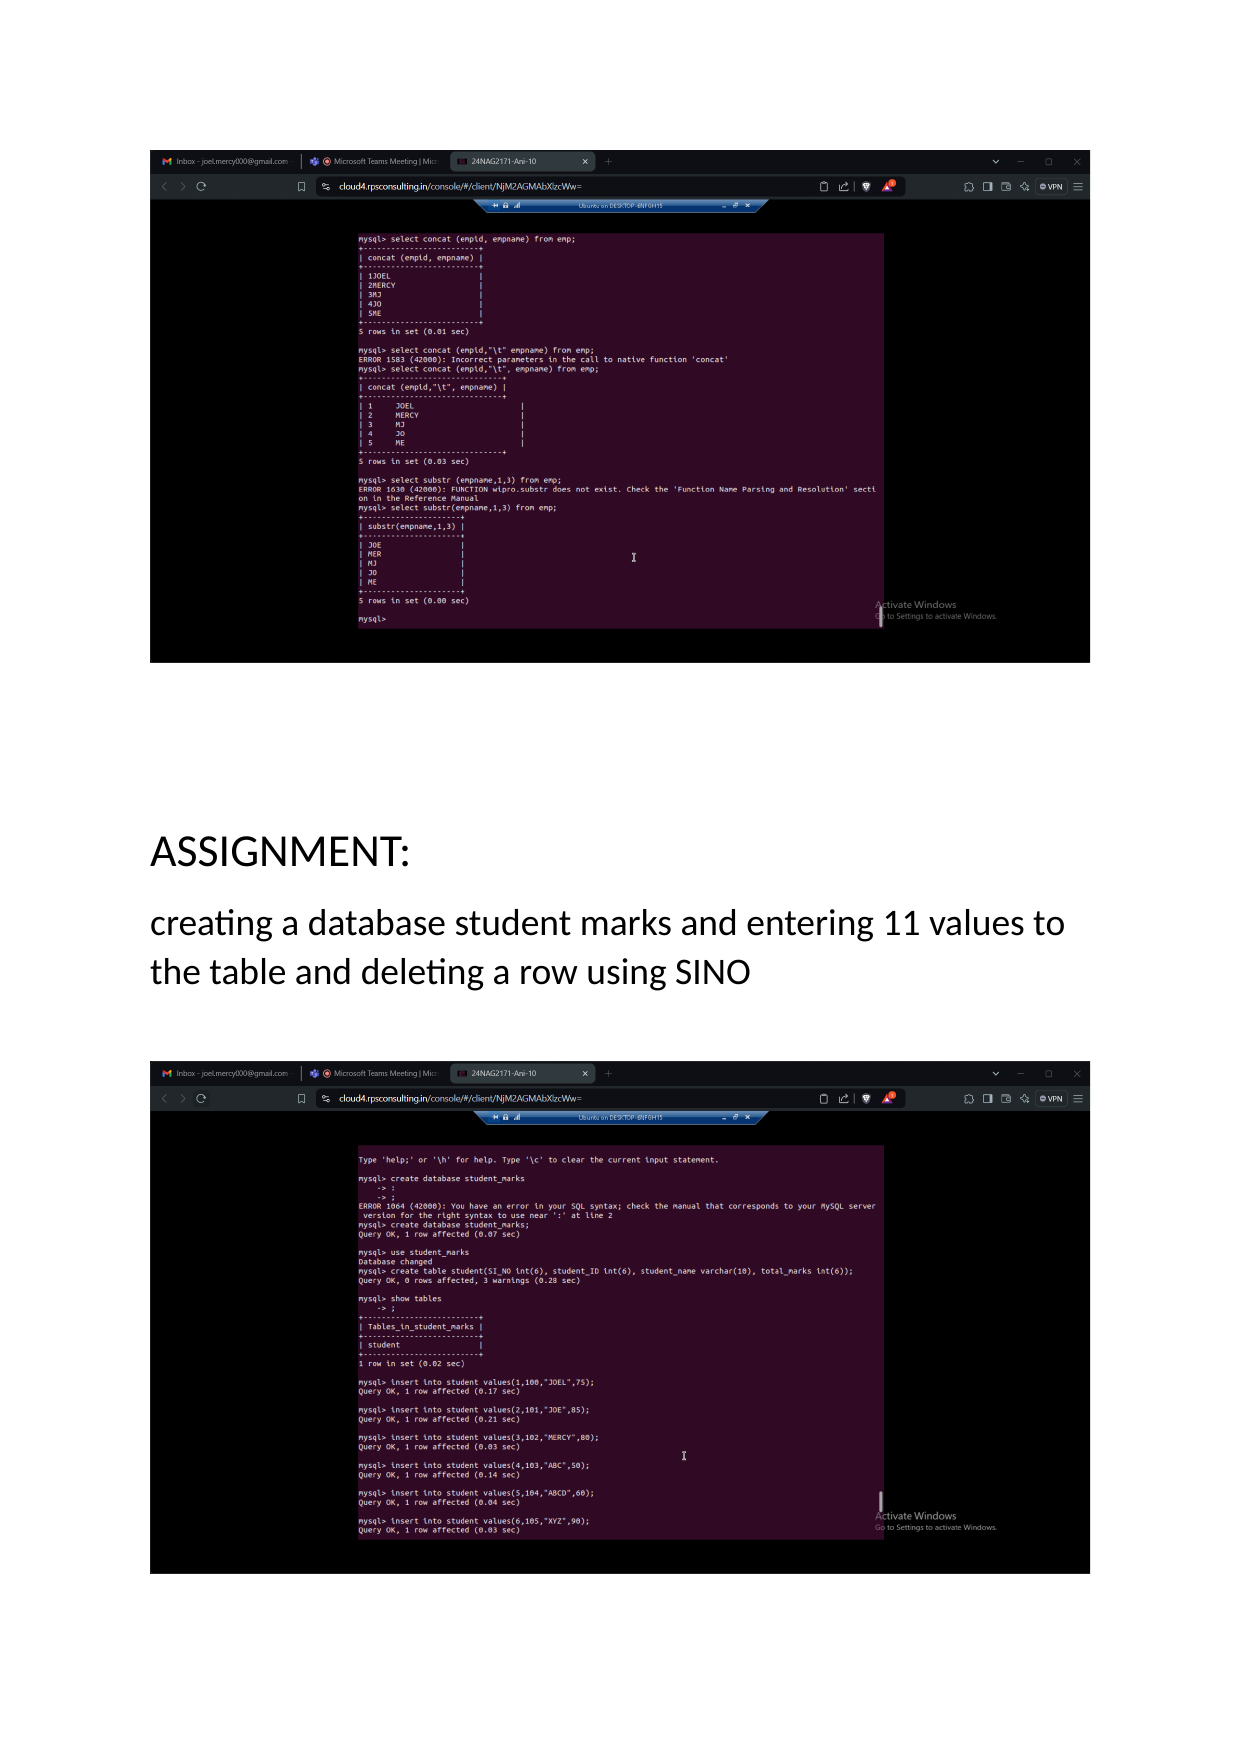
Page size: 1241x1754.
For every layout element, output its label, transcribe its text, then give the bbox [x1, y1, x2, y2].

text creating a database student marks and entering 11 values to the table and deleting a row using SINO [150, 899, 1090, 994]
picture [150, 150, 1091, 663]
picture [150, 1061, 1091, 1574]
text ASSIGNMENT: [150, 822, 1090, 878]
